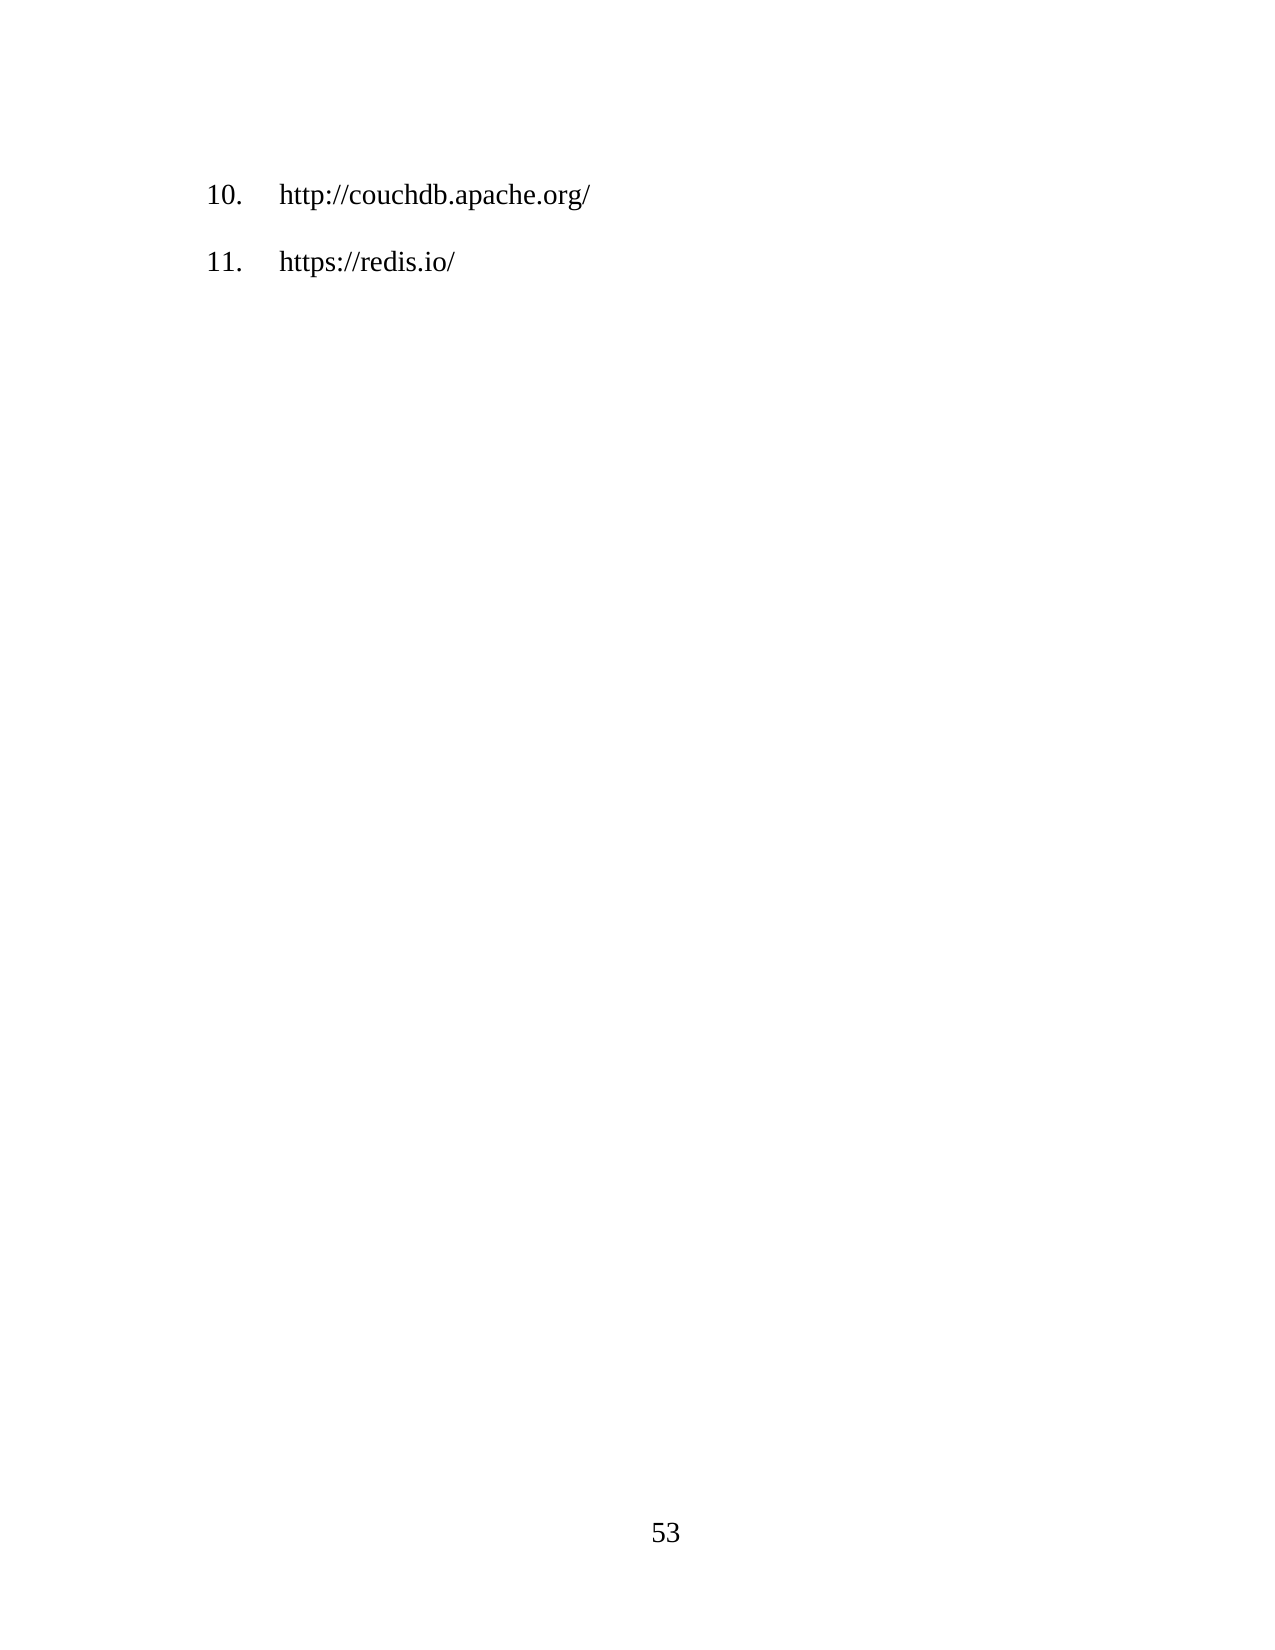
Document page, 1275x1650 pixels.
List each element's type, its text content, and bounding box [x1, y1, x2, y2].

text 11. https://redis.io/ [206, 244, 1125, 278]
text 10. http://couchdb.apache.org/ [250, 177, 1125, 211]
